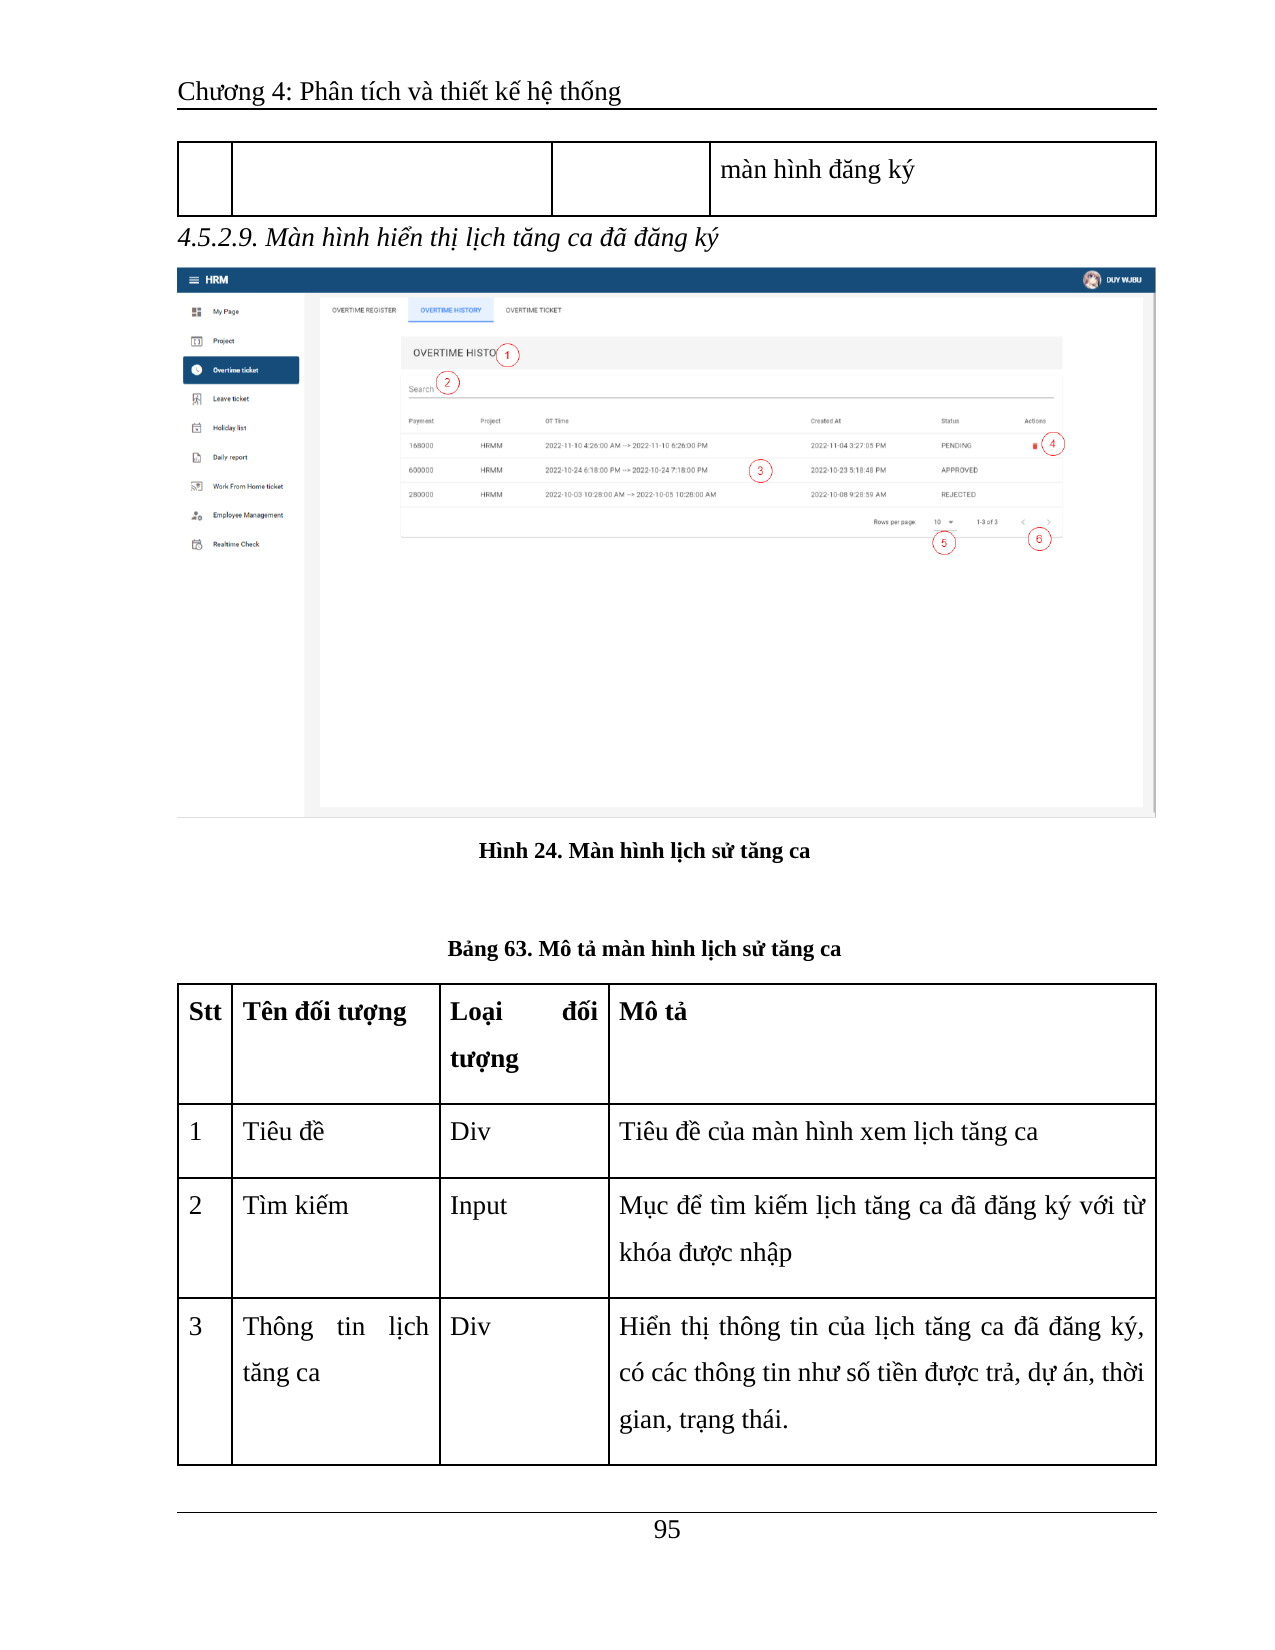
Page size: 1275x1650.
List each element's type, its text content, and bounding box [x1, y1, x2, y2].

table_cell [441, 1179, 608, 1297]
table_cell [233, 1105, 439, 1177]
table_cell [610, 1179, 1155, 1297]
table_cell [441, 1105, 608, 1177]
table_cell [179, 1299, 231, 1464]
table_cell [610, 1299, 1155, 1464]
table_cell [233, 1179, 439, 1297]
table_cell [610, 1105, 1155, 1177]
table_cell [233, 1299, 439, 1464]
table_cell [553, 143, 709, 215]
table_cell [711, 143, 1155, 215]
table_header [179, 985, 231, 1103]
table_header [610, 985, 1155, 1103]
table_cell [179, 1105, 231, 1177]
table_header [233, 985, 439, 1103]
subtitle 4.5.2.9. Màn hình hiển thị lịch tăng ca đã đăng ký [177, 221, 1157, 252]
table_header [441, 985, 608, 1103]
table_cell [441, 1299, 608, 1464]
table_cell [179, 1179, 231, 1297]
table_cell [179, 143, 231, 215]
picture [177, 267, 1156, 818]
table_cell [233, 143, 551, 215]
